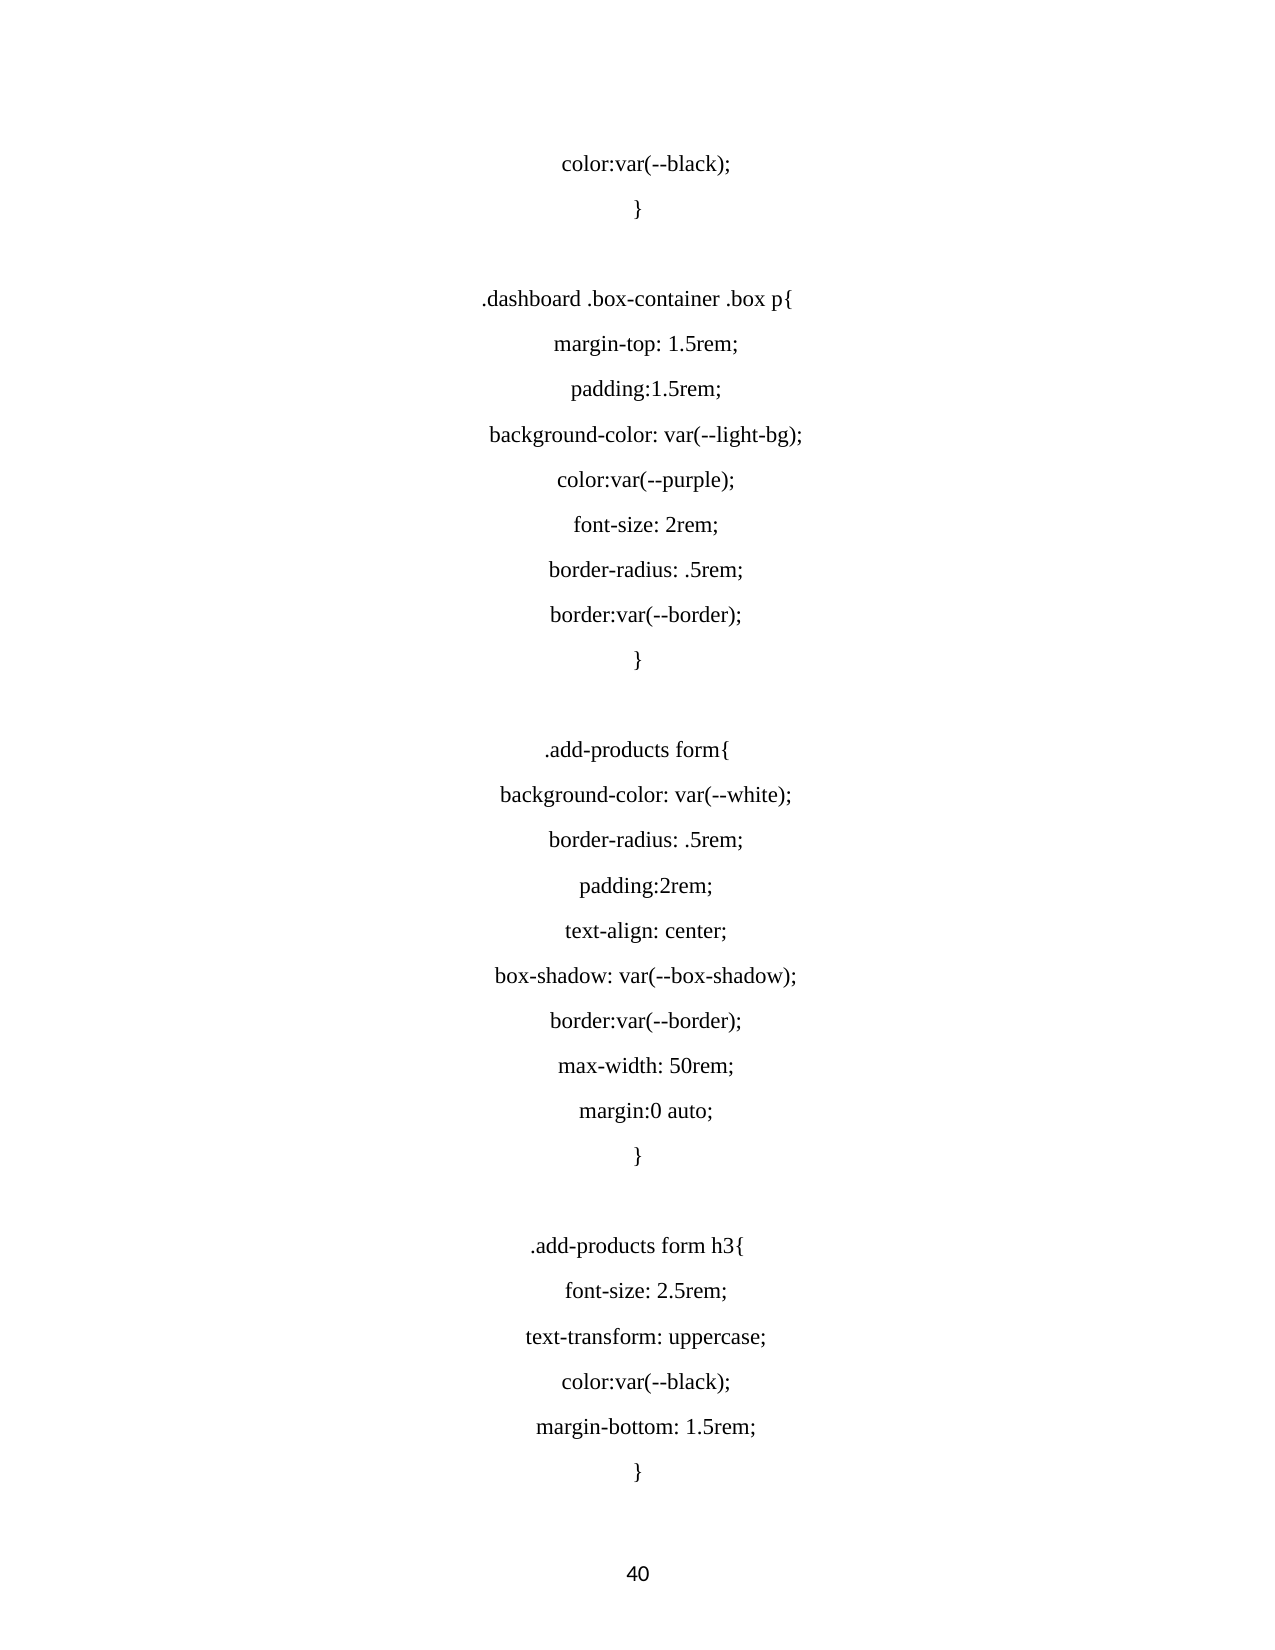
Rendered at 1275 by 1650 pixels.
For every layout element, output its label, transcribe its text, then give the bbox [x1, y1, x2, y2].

text color:var(--black); [150, 1368, 1125, 1394]
text padding:2rem; [150, 872, 1125, 898]
text } [150, 1458, 1125, 1484]
text text-transform: uppercase; [150, 1323, 1125, 1349]
text margin:0 auto; [150, 1097, 1125, 1123]
text } [150, 1142, 1125, 1169]
text padding:1.5rem; [150, 376, 1125, 402]
text margin-top: 1.5rem; [150, 330, 1125, 357]
text background-color: var(--white); [150, 781, 1125, 808]
text border:var(--border); [150, 1007, 1125, 1033]
text .add-products form{ [150, 736, 1125, 763]
text border-radius: .5rem; [150, 556, 1125, 582]
text font-size: 2.5rem; [150, 1278, 1125, 1304]
text box-shadow: var(--box-shadow); [150, 962, 1125, 988]
text border:var(--border); [150, 601, 1125, 627]
text color:var(--black); [150, 150, 1125, 176]
text background-color: var(--light-bg); [150, 421, 1125, 447]
text margin-bottom: 1.5rem; [150, 1413, 1125, 1439]
text font-size: 2rem; [150, 511, 1125, 537]
text } [150, 195, 1125, 221]
text max-width: 50rem; [150, 1052, 1125, 1078]
text border-radius: .5rem; [150, 827, 1125, 853]
text .dashboard .box-container .box p{ [150, 285, 1125, 312]
text color:var(--purple); [150, 466, 1125, 492]
text .add-products form h3{ [150, 1232, 1125, 1259]
text text-align: center; [150, 917, 1125, 943]
text } [150, 646, 1125, 672]
